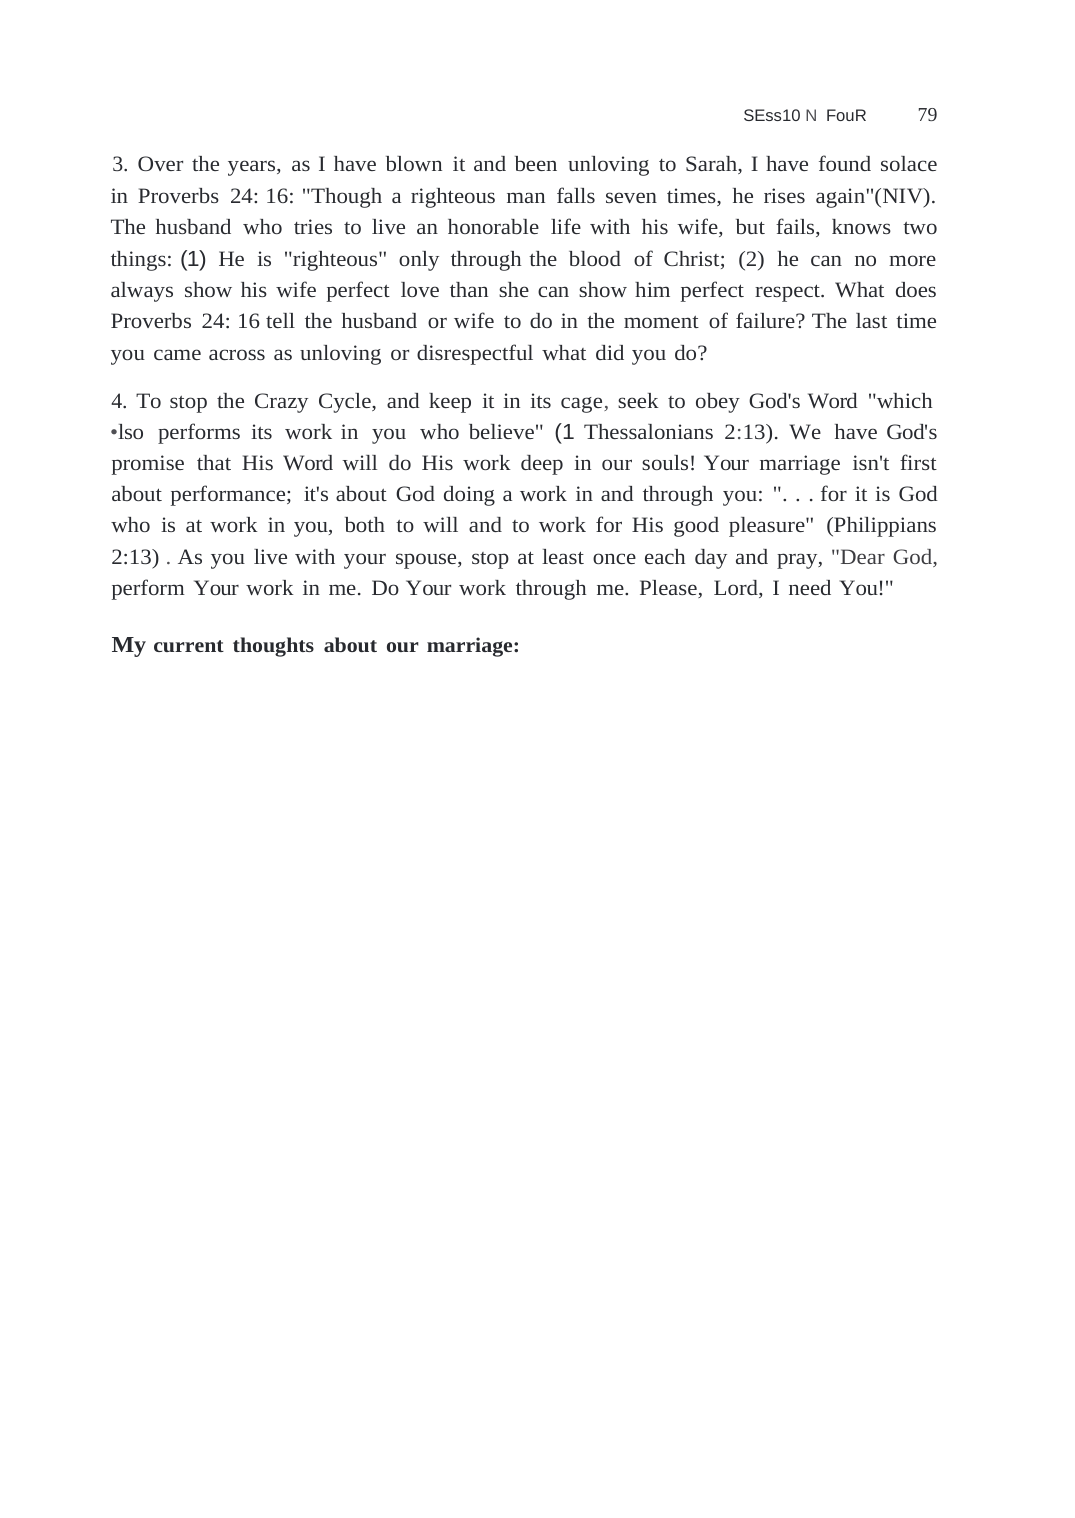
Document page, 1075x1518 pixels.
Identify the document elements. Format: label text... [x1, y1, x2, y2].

text •lso performs its work in you who believe" (1 Thessalonians 2:13). We have God's promise that His Word will do His work deep in our souls! Your marriage isn't first about performance; it's about God doing a work in and through you: ". . . for it is God who is at work in you, both to will and to work for His good pleasure" (Philippians 2:13) . As you live with your spouse, stop at least once each day and pray, "Dear God, perform Your work in me. Do Your work through me. Please, Lord, I need You!" [110, 419, 938, 600]
list Over the years, as I have blown it and been unloving to Sarah, I have found solace in Proverbs 24: 16: "Though a righteous man falls seven times, he rises again"(NIV). The husband who tries to live an honorable life with his wife, but fails, knows two things: (1) He is "righteous" only through the blood of Christ; (2) he can no more always show his wife perfect love than she can show him perfect respect. What does Proverbs 24: 16 tell the husband or wife to do in the moment of failure? The last time you came across as unloving or disrespectful what did you do? [110, 151, 937, 365]
list To stop the Crazy Cycle, and keep it in its cage, seek to obey God's Word "which [111, 388, 950, 413]
text My current thoughts about our marriage: [111, 631, 950, 657]
text SEss10 N FouR 79 [98, 103, 937, 126]
